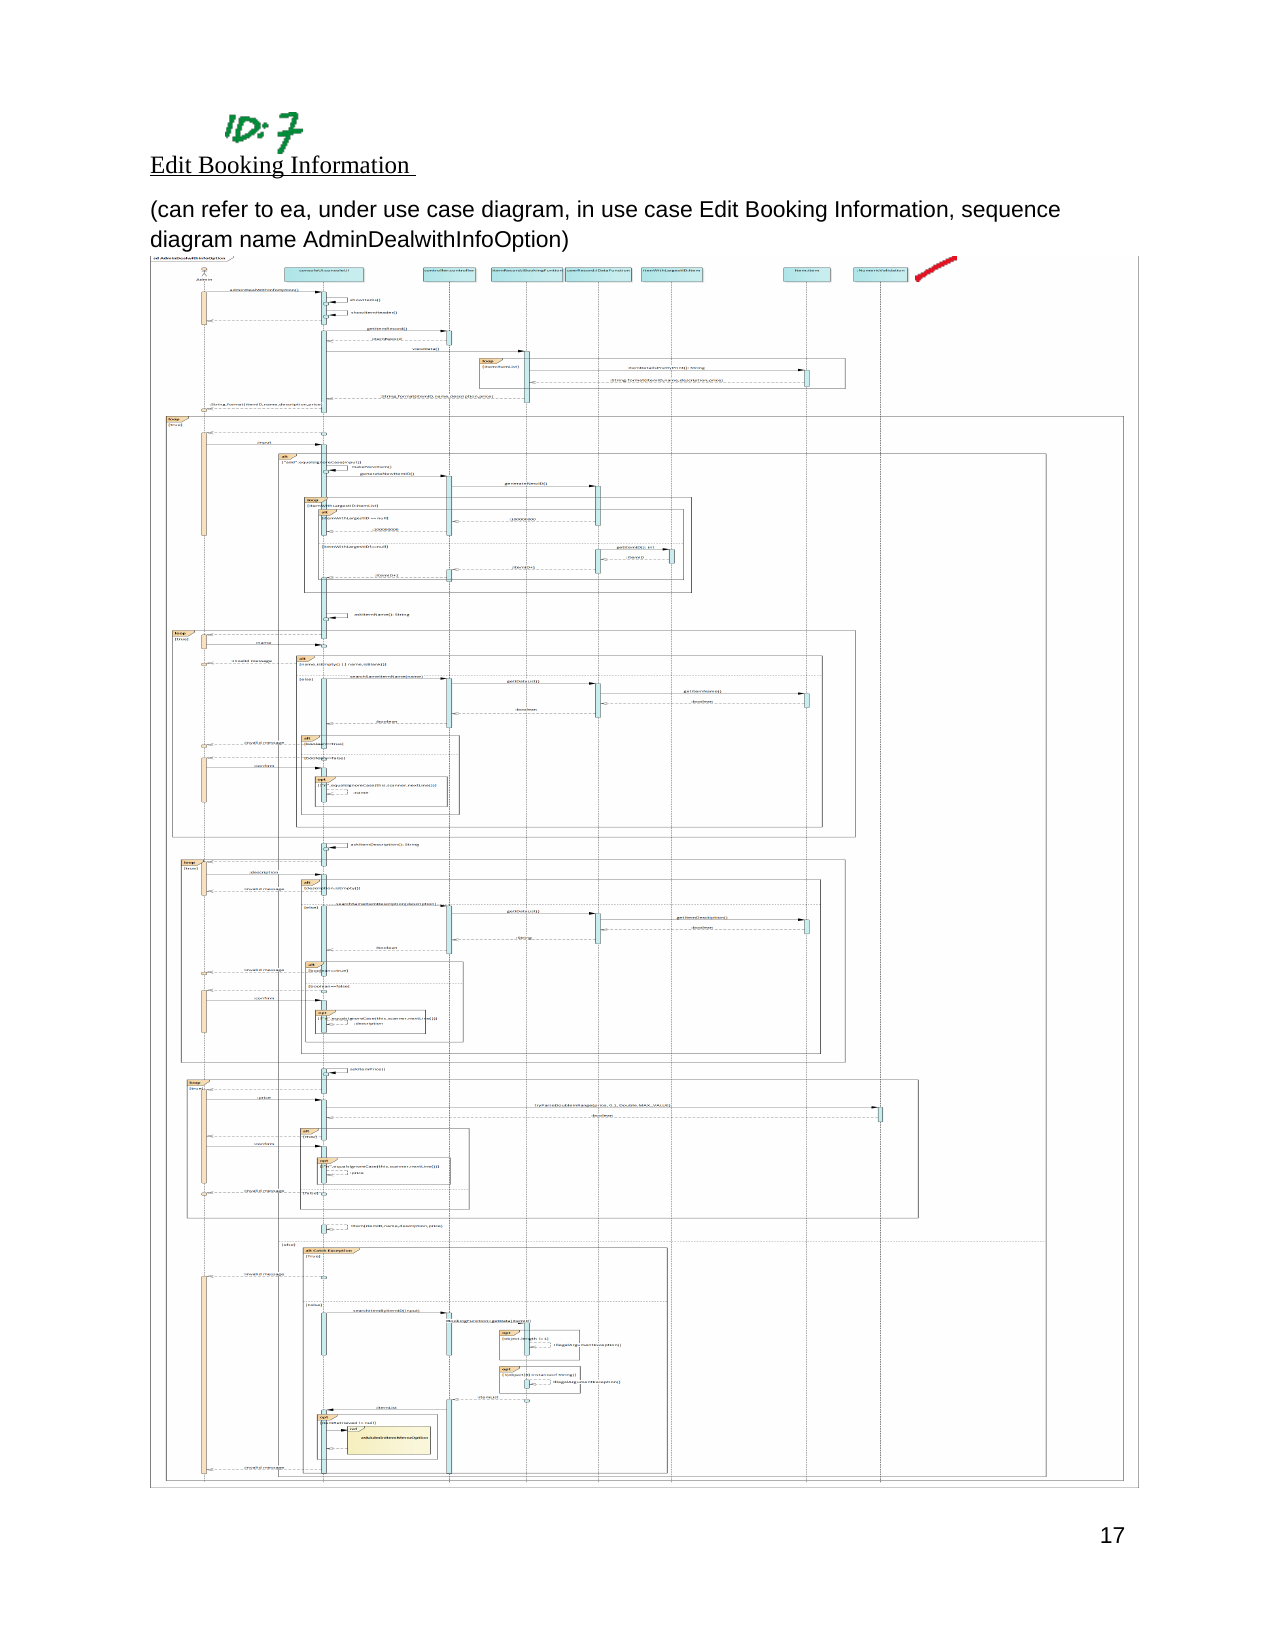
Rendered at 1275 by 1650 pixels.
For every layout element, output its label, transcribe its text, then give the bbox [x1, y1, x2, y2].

text (can refer to ea, under use case diagram, in use case Edit Booking Information, sequence diagram name AdminDealwithInfoOption) [150, 196, 1125, 252]
subtitle Edit Booking Information [150, 150, 1125, 179]
picture [150, 256, 1139, 1488]
picture [225, 112, 303, 154]
